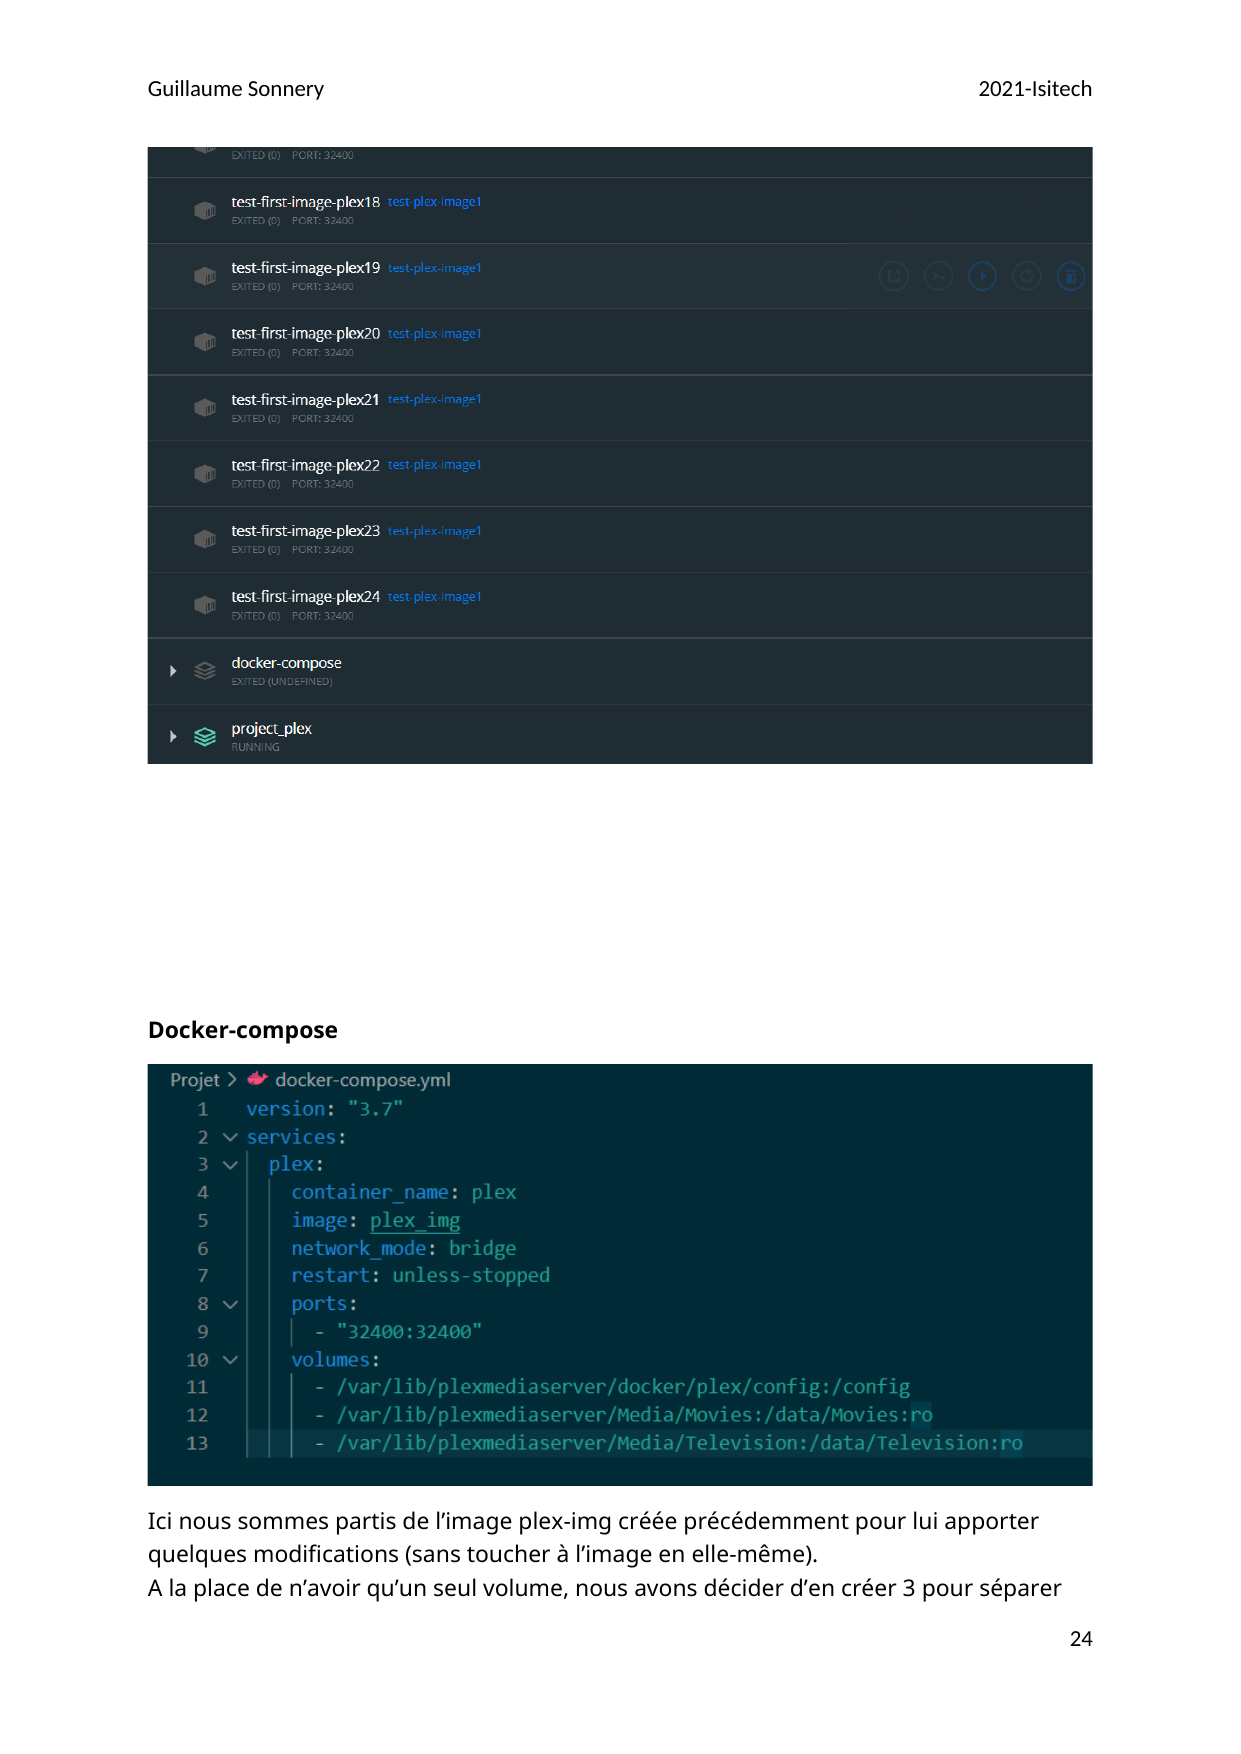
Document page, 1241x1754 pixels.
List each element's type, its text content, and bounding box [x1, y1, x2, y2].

picture [487, 1383, 494, 1393]
picture [223, 1162, 237, 1169]
picture [189, 1409, 193, 1421]
picture [400, 1245, 408, 1254]
picture [1020, 1431, 1093, 1457]
picture [300, 1357, 306, 1364]
picture [458, 1245, 464, 1254]
picture [147, 147, 1093, 764]
picture [356, 1241, 368, 1254]
picture [321, 1217, 329, 1231]
picture [378, 1077, 398, 1090]
picture [296, 1077, 305, 1086]
picture [223, 1134, 237, 1141]
picture [277, 1134, 290, 1143]
picture [439, 1217, 444, 1226]
text Docker-compose [148, 1014, 1093, 1045]
picture [486, 1268, 492, 1282]
picture [452, 1240, 456, 1255]
picture [303, 1217, 318, 1226]
picture [309, 1073, 315, 1086]
picture [383, 1245, 397, 1254]
picture [417, 1189, 442, 1198]
picture [442, 1326, 446, 1337]
picture [372, 1411, 379, 1421]
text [148, 1504, 1093, 1603]
picture [229, 1073, 236, 1086]
picture [204, 1354, 208, 1366]
picture [698, 1384, 702, 1397]
picture [432, 1077, 445, 1086]
picture [357, 1077, 374, 1086]
picture [299, 1245, 306, 1254]
picture [475, 1245, 480, 1255]
picture [487, 1411, 494, 1421]
picture [868, 1411, 873, 1421]
picture [832, 1409, 838, 1421]
picture [597, 1411, 605, 1421]
picture [563, 1383, 567, 1393]
picture [265, 1134, 274, 1143]
picture [248, 1071, 268, 1085]
picture [199, 1077, 207, 1090]
picture [645, 1407, 650, 1421]
picture [326, 1356, 358, 1366]
picture [618, 1409, 622, 1421]
picture [247, 1152, 1009, 1457]
picture [299, 1302, 306, 1309]
picture [200, 1103, 205, 1115]
picture [597, 1383, 601, 1393]
picture [224, 1301, 237, 1308]
picture [342, 1077, 354, 1086]
picture [200, 1409, 207, 1421]
picture [317, 1077, 332, 1086]
picture [188, 1437, 193, 1449]
picture [201, 1270, 207, 1281]
picture [189, 1381, 193, 1393]
picture [177, 1074, 187, 1086]
picture [366, 1189, 374, 1198]
picture [878, 1381, 886, 1393]
picture [418, 1267, 424, 1282]
picture [201, 1326, 208, 1338]
picture [799, 1408, 807, 1418]
picture [788, 1381, 796, 1393]
picture [224, 1356, 237, 1363]
picture [200, 1131, 207, 1143]
picture [422, 1078, 428, 1090]
picture [344, 1245, 353, 1254]
picture [199, 1299, 208, 1310]
picture [451, 1218, 457, 1233]
picture [399, 1077, 415, 1086]
picture [458, 1327, 466, 1336]
picture [394, 1272, 398, 1282]
picture [265, 1106, 274, 1114]
picture [699, 1411, 705, 1419]
picture [326, 1245, 340, 1254]
picture [293, 1357, 300, 1366]
picture [686, 1409, 696, 1421]
picture [395, 1219, 403, 1224]
picture [277, 1073, 289, 1086]
picture [653, 1379, 658, 1393]
picture [248, 1106, 256, 1115]
picture [515, 1272, 522, 1286]
picture [439, 1411, 443, 1426]
picture [496, 1191, 504, 1196]
picture [390, 1327, 395, 1337]
picture [190, 1077, 195, 1086]
picture [201, 1186, 206, 1198]
picture [811, 1390, 817, 1398]
picture [300, 1273, 306, 1281]
picture [207, 1075, 218, 1086]
picture [200, 1381, 205, 1393]
picture [202, 1248, 208, 1255]
picture [676, 1383, 684, 1393]
picture [304, 1161, 312, 1170]
picture [189, 1354, 193, 1366]
